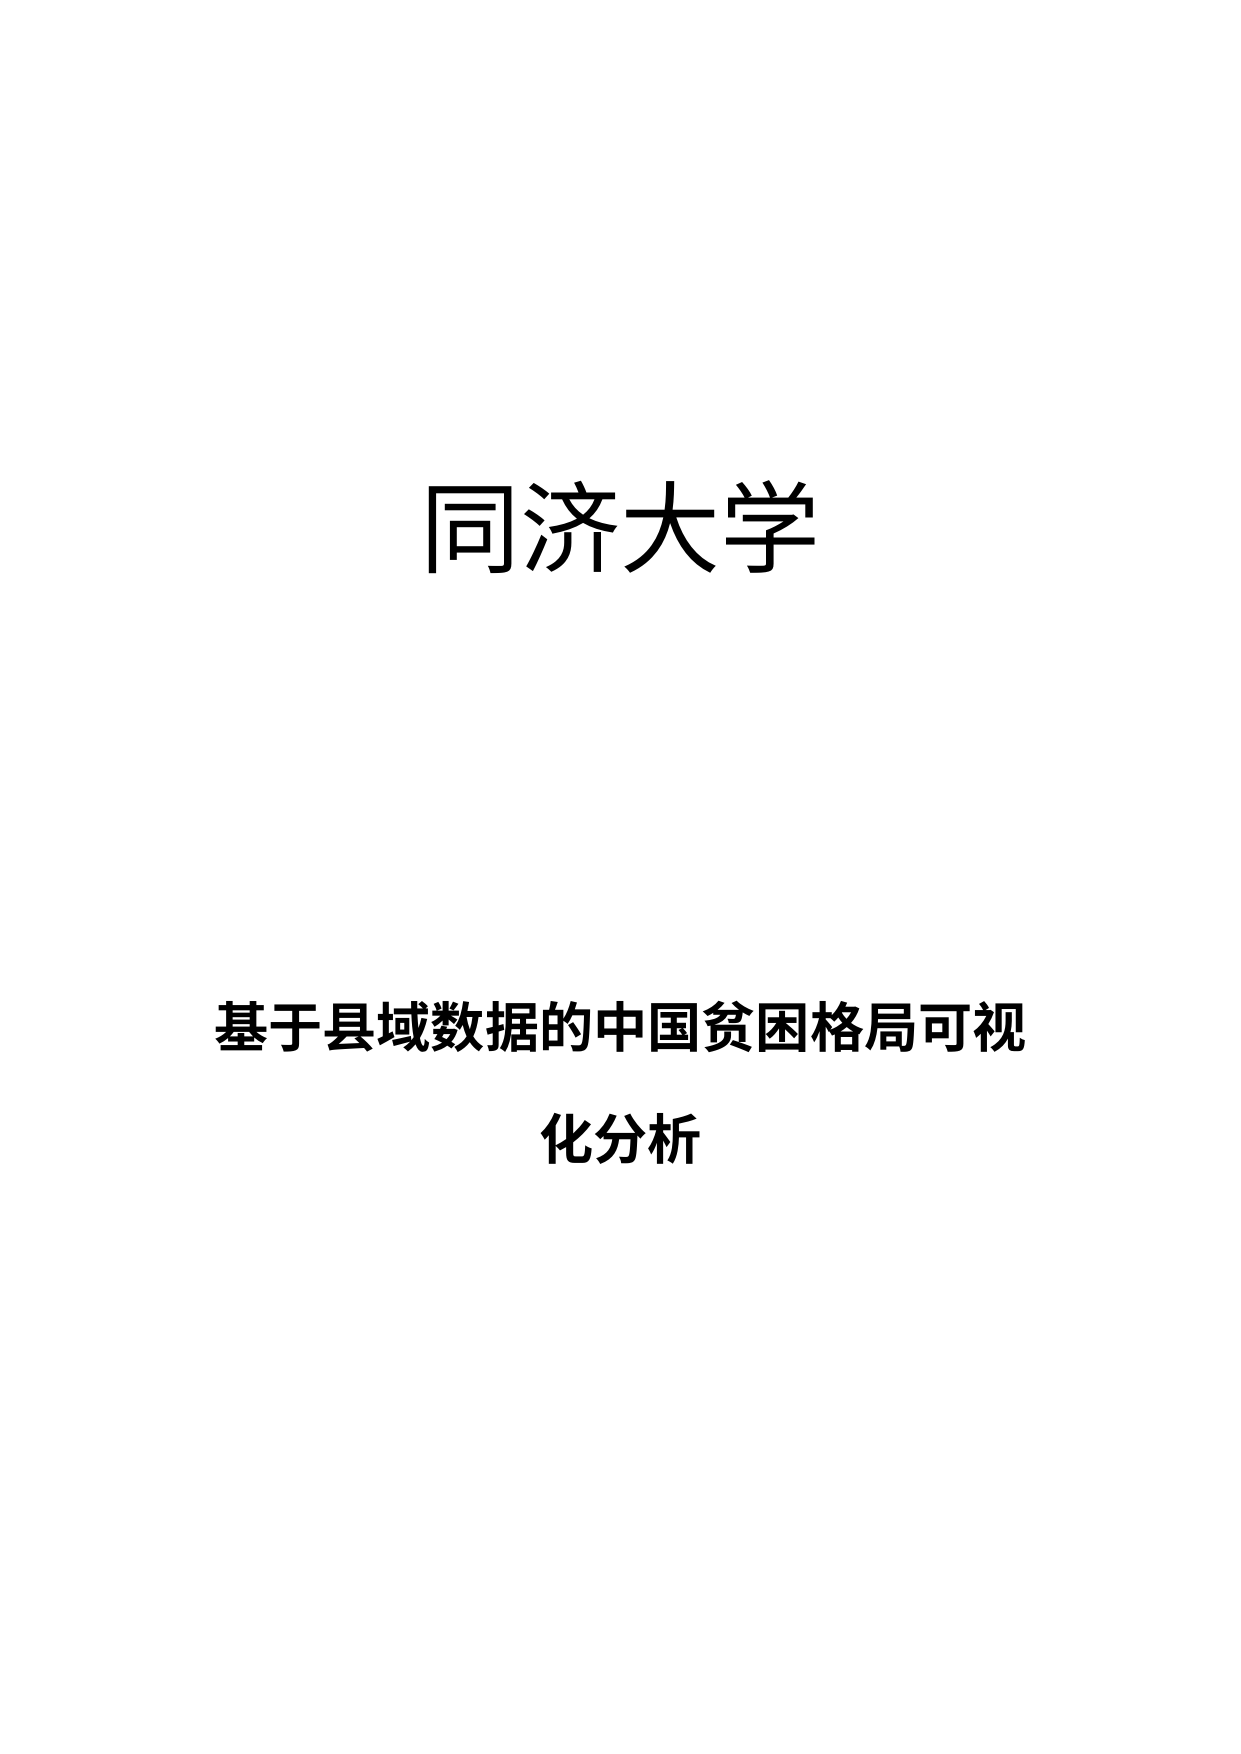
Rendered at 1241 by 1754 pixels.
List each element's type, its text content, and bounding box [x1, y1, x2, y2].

text 基于县域数据的中国贫困格局可视化分析 [187, 975, 1053, 1184]
text 同济大学 [187, 440, 1053, 603]
